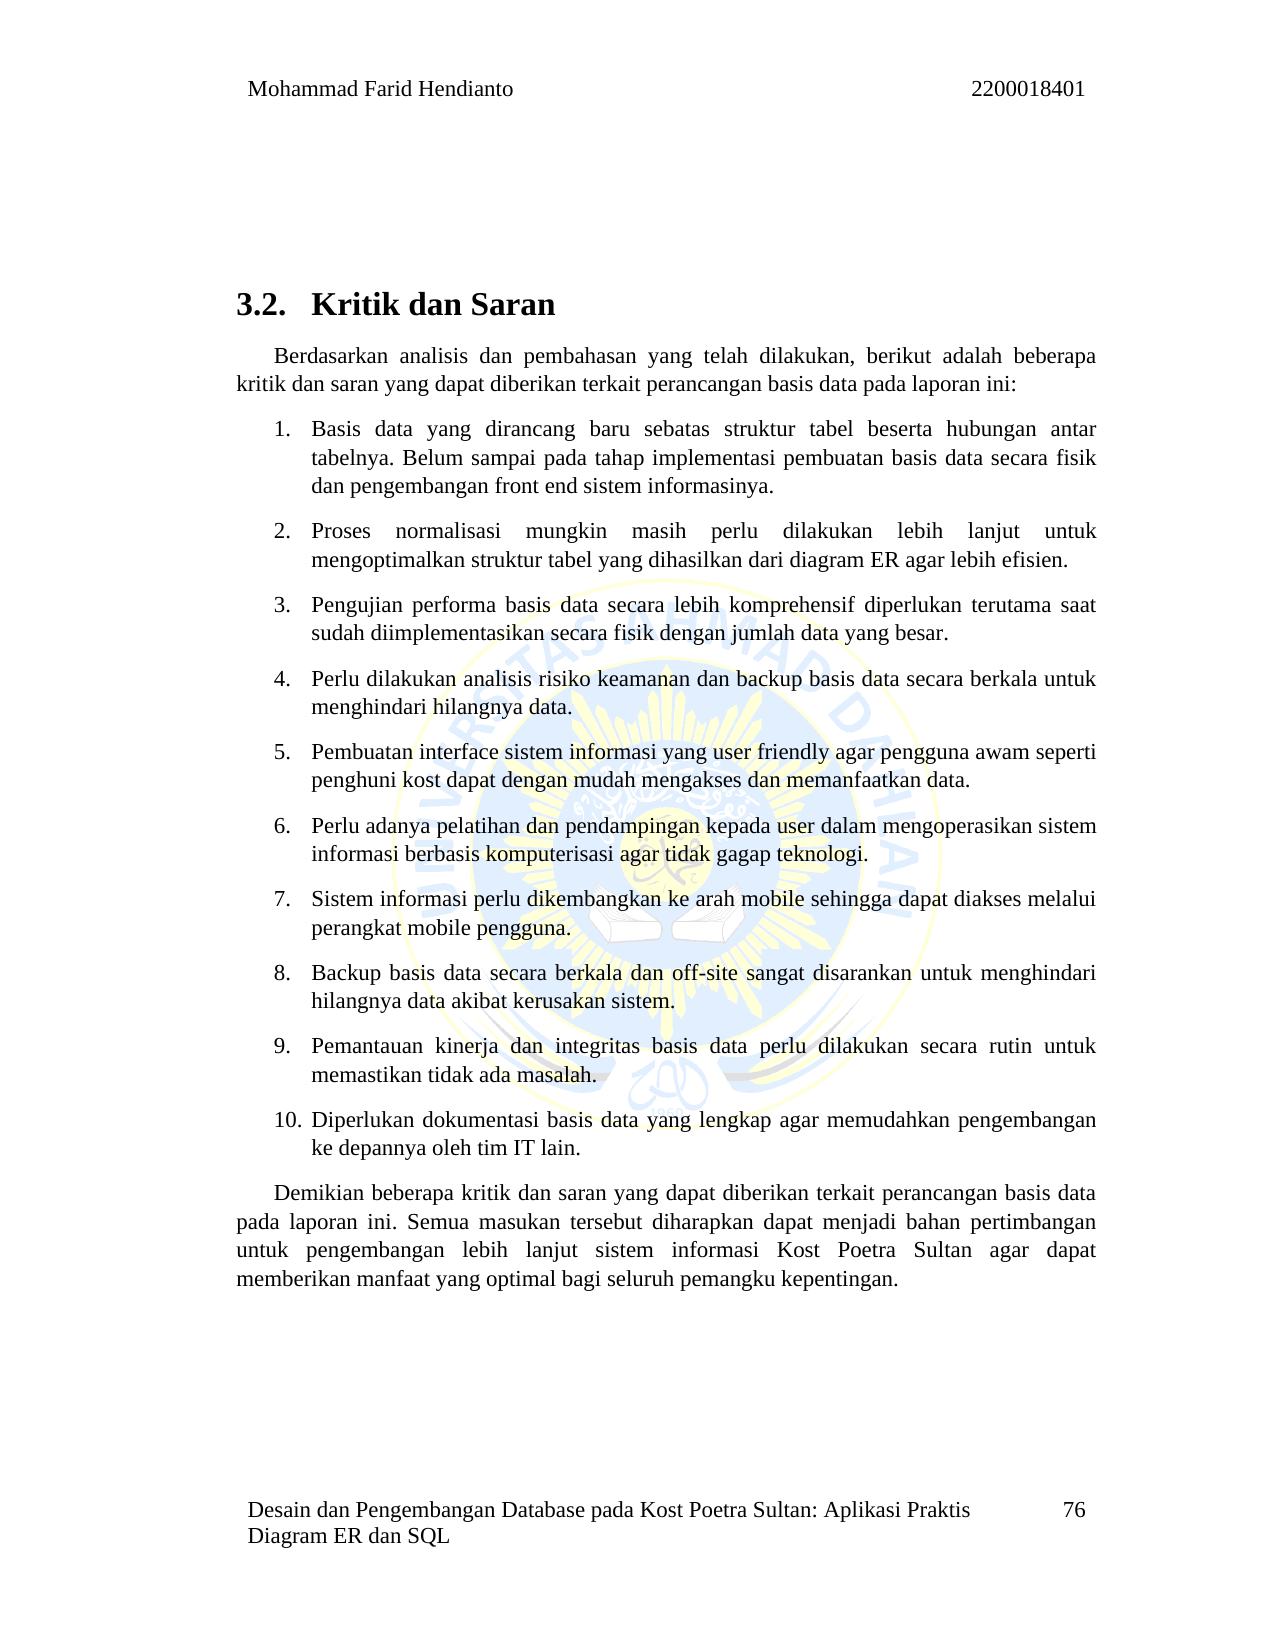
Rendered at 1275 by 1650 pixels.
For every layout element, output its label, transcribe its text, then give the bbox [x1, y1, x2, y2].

list Pembuatan interface sistem informasi yang user friendly agar pengguna awam seperti penghuni kost dapat dengan mudah mengakses dan memanfaatkan data. [274, 738, 1098, 793]
list Basis data yang dirancang baru sebatas struktur tabel beserta hubungan antar tabelnya. Belum sampai pada tahap implementasi pembuatan basis data secara fisik dan pengembangan front end sistem informasinya. [274, 416, 1098, 499]
text Berdasarkan analisis dan pembahasan yang telah dilakukan, berikut adalah beberapa kritik dan saran yang dapat diberikan terkait perancangan basis data pada laporan ini: [236, 342, 1098, 397]
text Demikian beberapa kritik dan saran yang dapat diberikan terkait perancangan basis data pada laporan ini. Semua masukan tersebut diharapkan dapat menjadi bahan pertimbangan untuk pengembangan lebih lanjut sistem informasi Kost Poetra Sultan agar dapat memberikan manfaat yang optimal bagi seluruh pemangku kepentingan. [236, 1179, 1098, 1291]
list Diperlukan dokumentasi basis data yang lengkap agar memudahkan pengembangan ke depannya oleh tim IT lain. [274, 1106, 1098, 1161]
list Sistem informasi perlu dikembangkan ke arah mobile sehingga dapat diakses melalui perangkat mobile pengguna. [274, 885, 1098, 940]
list Kritik dan Saran [236, 284, 1098, 322]
list Pemantauan kinerja dan integritas basis data perlu dilakukan secara rutin untuk memastikan tidak ada masalah. [274, 1032, 1098, 1087]
list Proses normalisasi mungkin masih perlu dilakukan lebih lanjut untuk mengoptimalkan struktur tabel yang dihasilkan dari diagram ER agar lebih efisien. [274, 517, 1098, 572]
list Perlu dilakukan analisis risiko keamanan dan backup basis data secara berkala untuk menghindari hilangnya data. [274, 664, 1098, 719]
list Backup basis data secara berkala dan off-site sangat disarankan untuk menghindari hilangnya data akibat kerusakan sistem. [274, 959, 1098, 1013]
list Pengujian performa basis data secara lebih komprehensif diperlukan terutama saat sudah diimplementasikan secara fisik dengan jumlah data yang besar. [274, 591, 1098, 646]
list Perlu adanya pelatihan dan pendampingan kepada user dalam mengoperasikan sistem informasi berbasis komputerisasi agar tidak gagap teknologi. [274, 812, 1098, 866]
